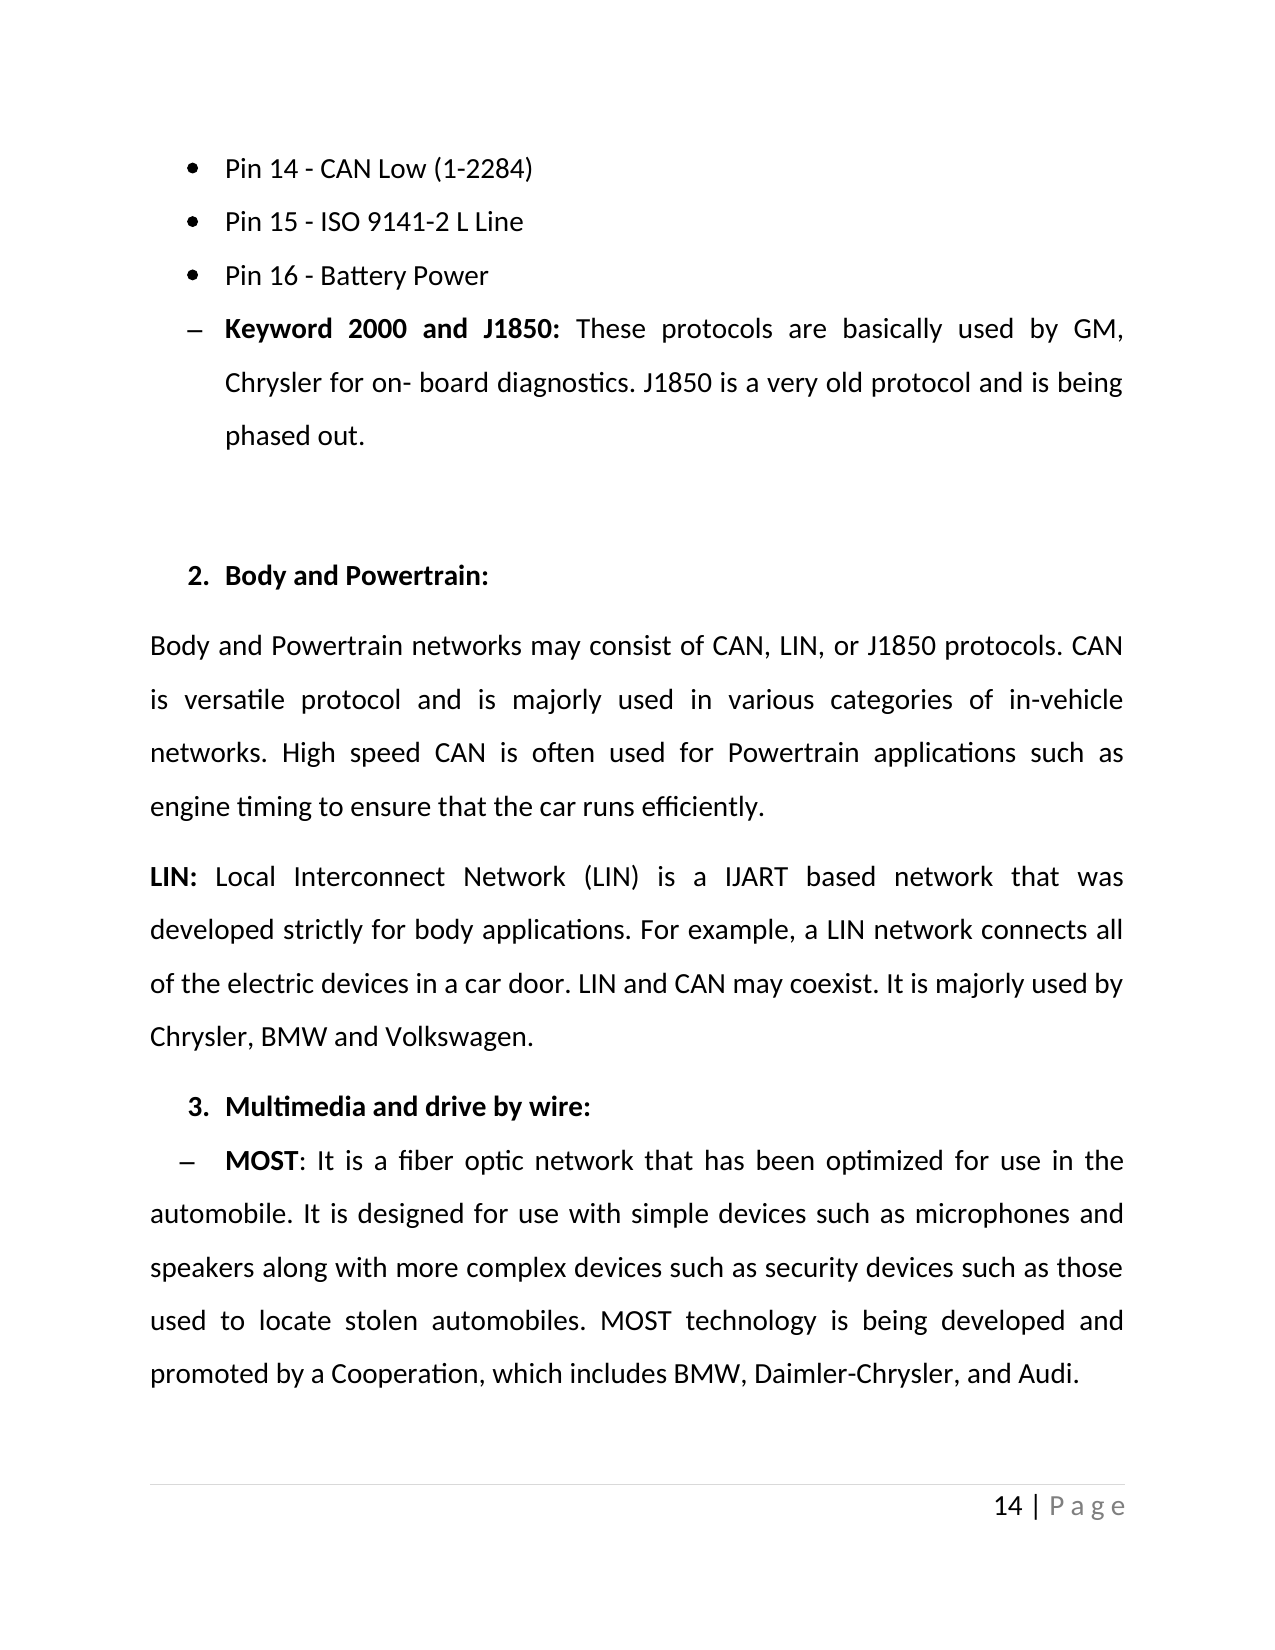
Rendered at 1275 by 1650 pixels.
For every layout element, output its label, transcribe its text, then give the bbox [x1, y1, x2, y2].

list Multimedia and drive by wire: [187, 1088, 1125, 1124]
text LIN: Local Interconnect Network (LIN) is a IJART based network that was developed strictly for body applications. For example, a LIN network connects all of the electric devices in a car door. LIN and CAN may coexist. It is majorly used by Chrysler, BMW and Volkswagen. [150, 858, 1125, 1054]
text Body and Powertrain networks may consist of CAN, LIN, or J1850 protocols. CAN is versatile protocol and is majorly used in various categories of in-vehicle networks. High speed CAN is often used for Powertrain applications such as engine timing to ensure that the car runs efficiently. [150, 627, 1125, 823]
list Body and Powertrain: [187, 557, 1125, 593]
list Pin 15 - ISO 9141-2 L Line [187, 203, 1125, 239]
list Keyword 2000 and J1850: These protocols are basically used by GM, Chrysler for on- board diagnostics. J1850 is a very old protocol and is being phased out. [187, 310, 1125, 453]
list Pin 16 - Battery Power [187, 257, 1125, 292]
list MOST: It is a fiber optic network that has been optimized for use in the automobile. It is designed for use with simple devices such as microphones and speakers along with more complex devices such as security devices such as those used to locate stolen automobiles. MOST technology is being developed and promoted by a Cooperation, which includes BMW, Daimler-Chrysler, and Audi. [150, 1142, 1125, 1391]
list Pin 14 - CAN Low (1-2284) [187, 150, 1125, 186]
